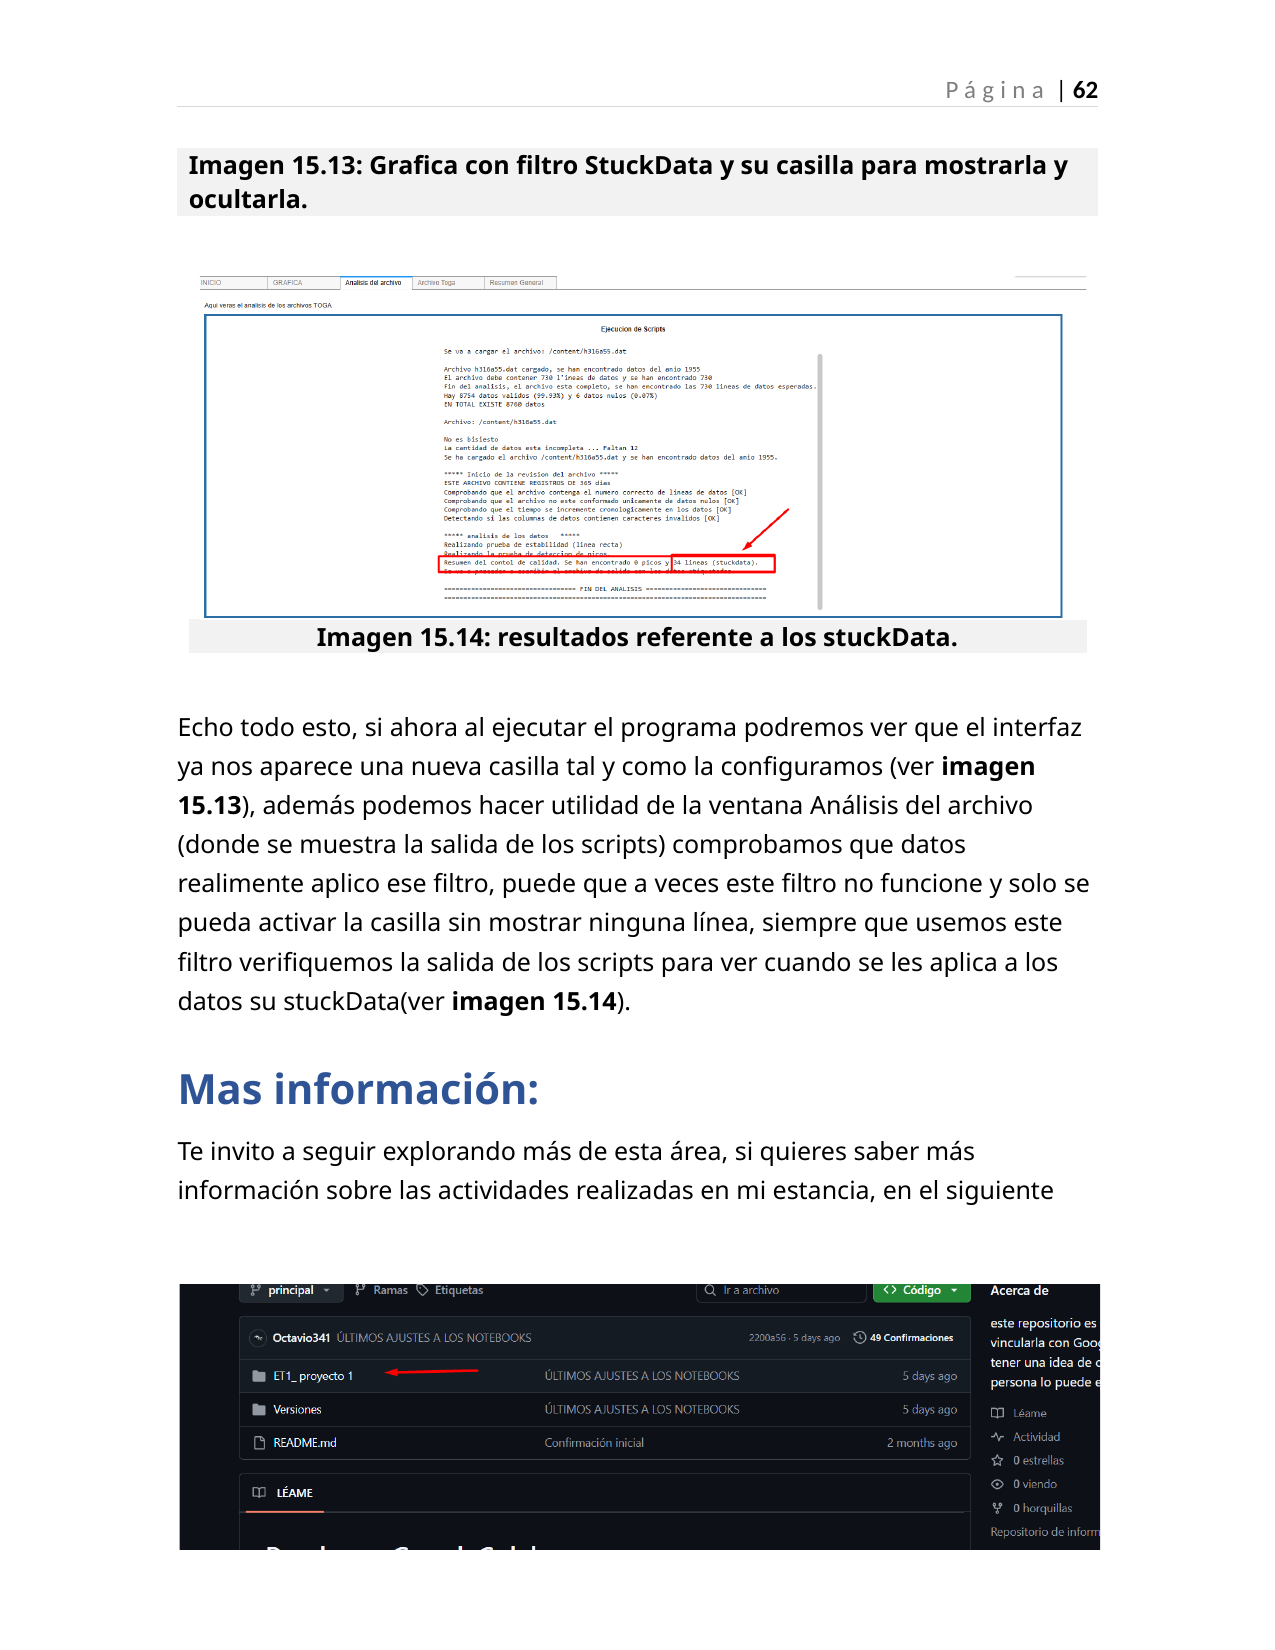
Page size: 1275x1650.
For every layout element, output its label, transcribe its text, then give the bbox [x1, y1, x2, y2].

picture [199, 276, 1087, 620]
text Echo todo esto, si ahora al ejecutar el programa podremos ver que el interfaz ya nos aparece una nueva casilla tal y como la configuramos (ver imagen 15.13), además podemos hacer utilidad de la ventana Análisis del archivo (donde se muestra la salida de los scripts) comprobamos que datos realimente aplico ese filtro, puede que a veces este filtro no funcione y solo se pueda activar la casilla sin mostrar ninguna línea, siempre que usemos este filtro verifiquemos la salida de los scripts para ver cuando se les aplica a los datos su stuckData(ver imagen 15.14). [177, 709, 1098, 1017]
subtitle Mas información: [177, 1060, 1098, 1117]
table_cell [177, 216, 1098, 653]
table_cell Imagen 15.13: Grafica con filtro StuckData y su casilla para mostrarla y ocultarla. [177, 148, 1098, 216]
picture [179, 1284, 1100, 1550]
